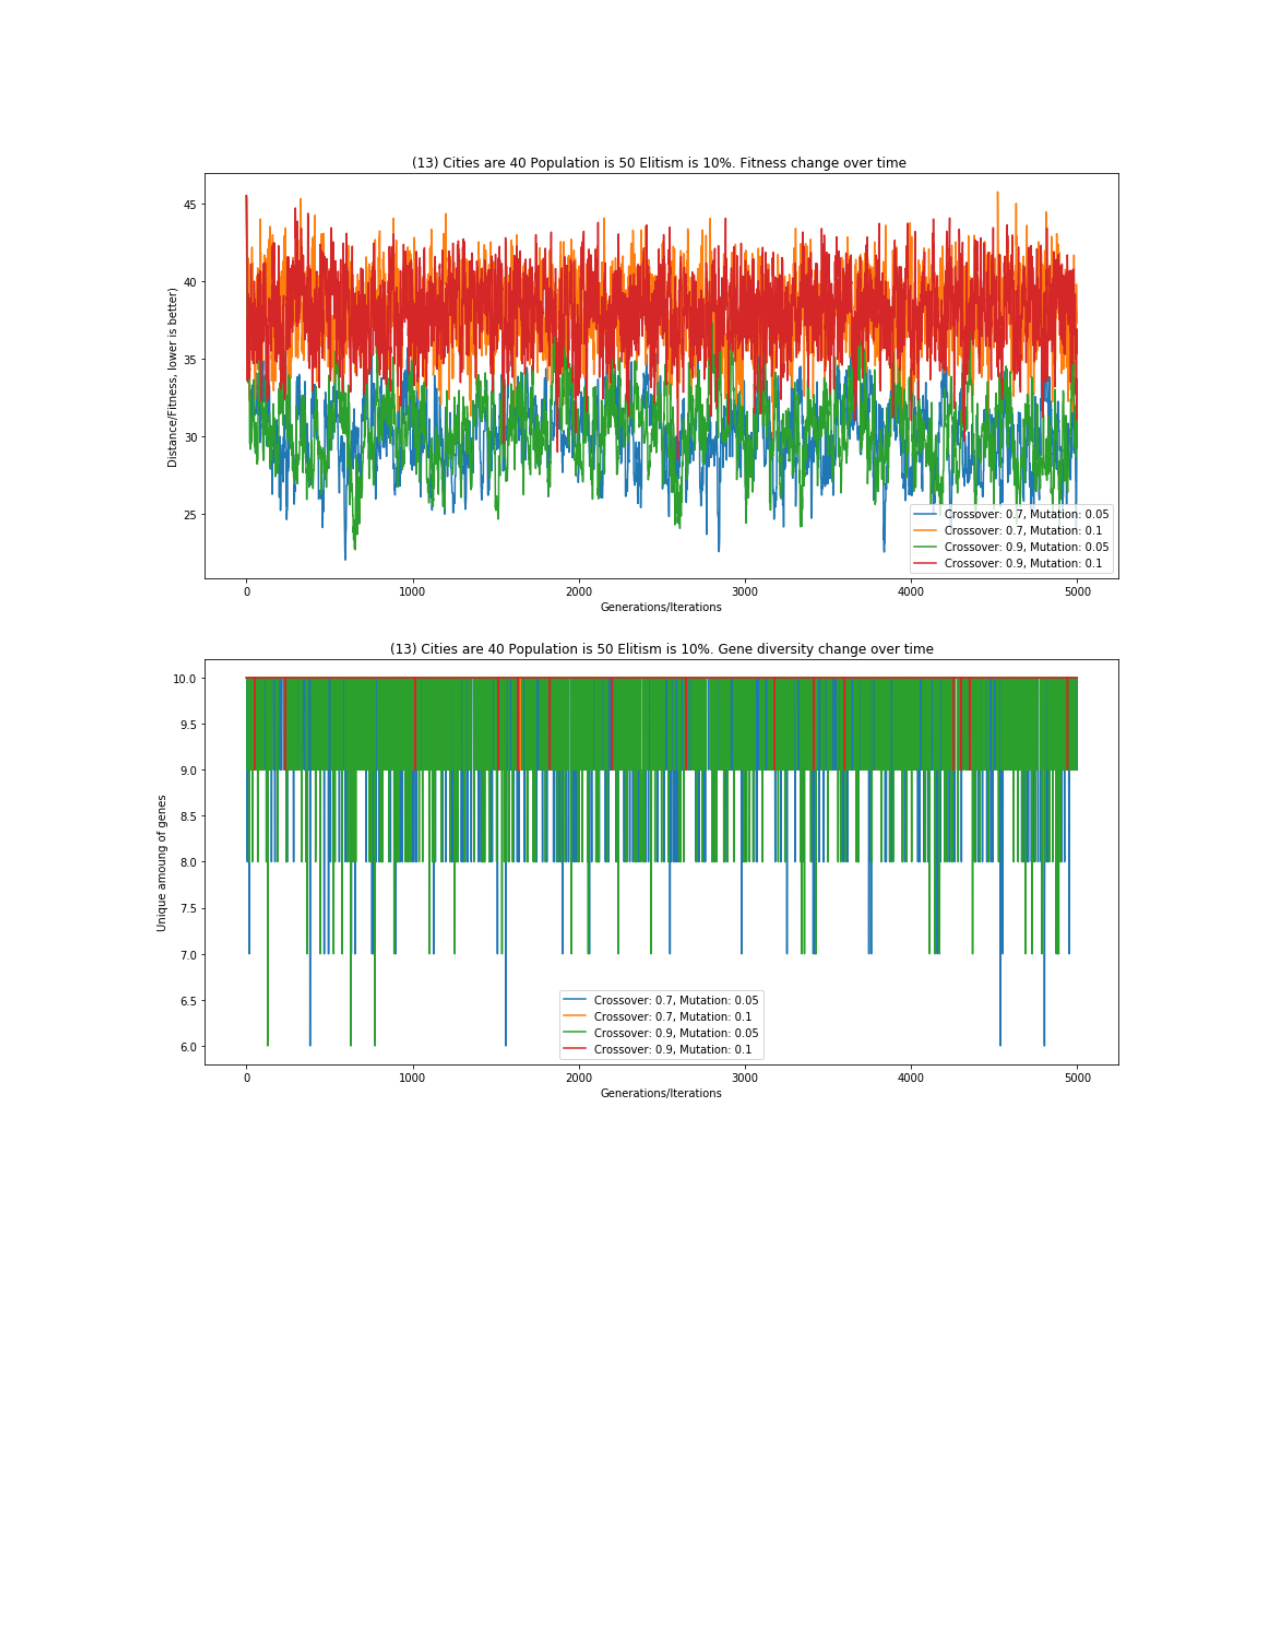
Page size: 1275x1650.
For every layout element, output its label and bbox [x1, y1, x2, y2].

picture [150, 150, 1125, 1106]
